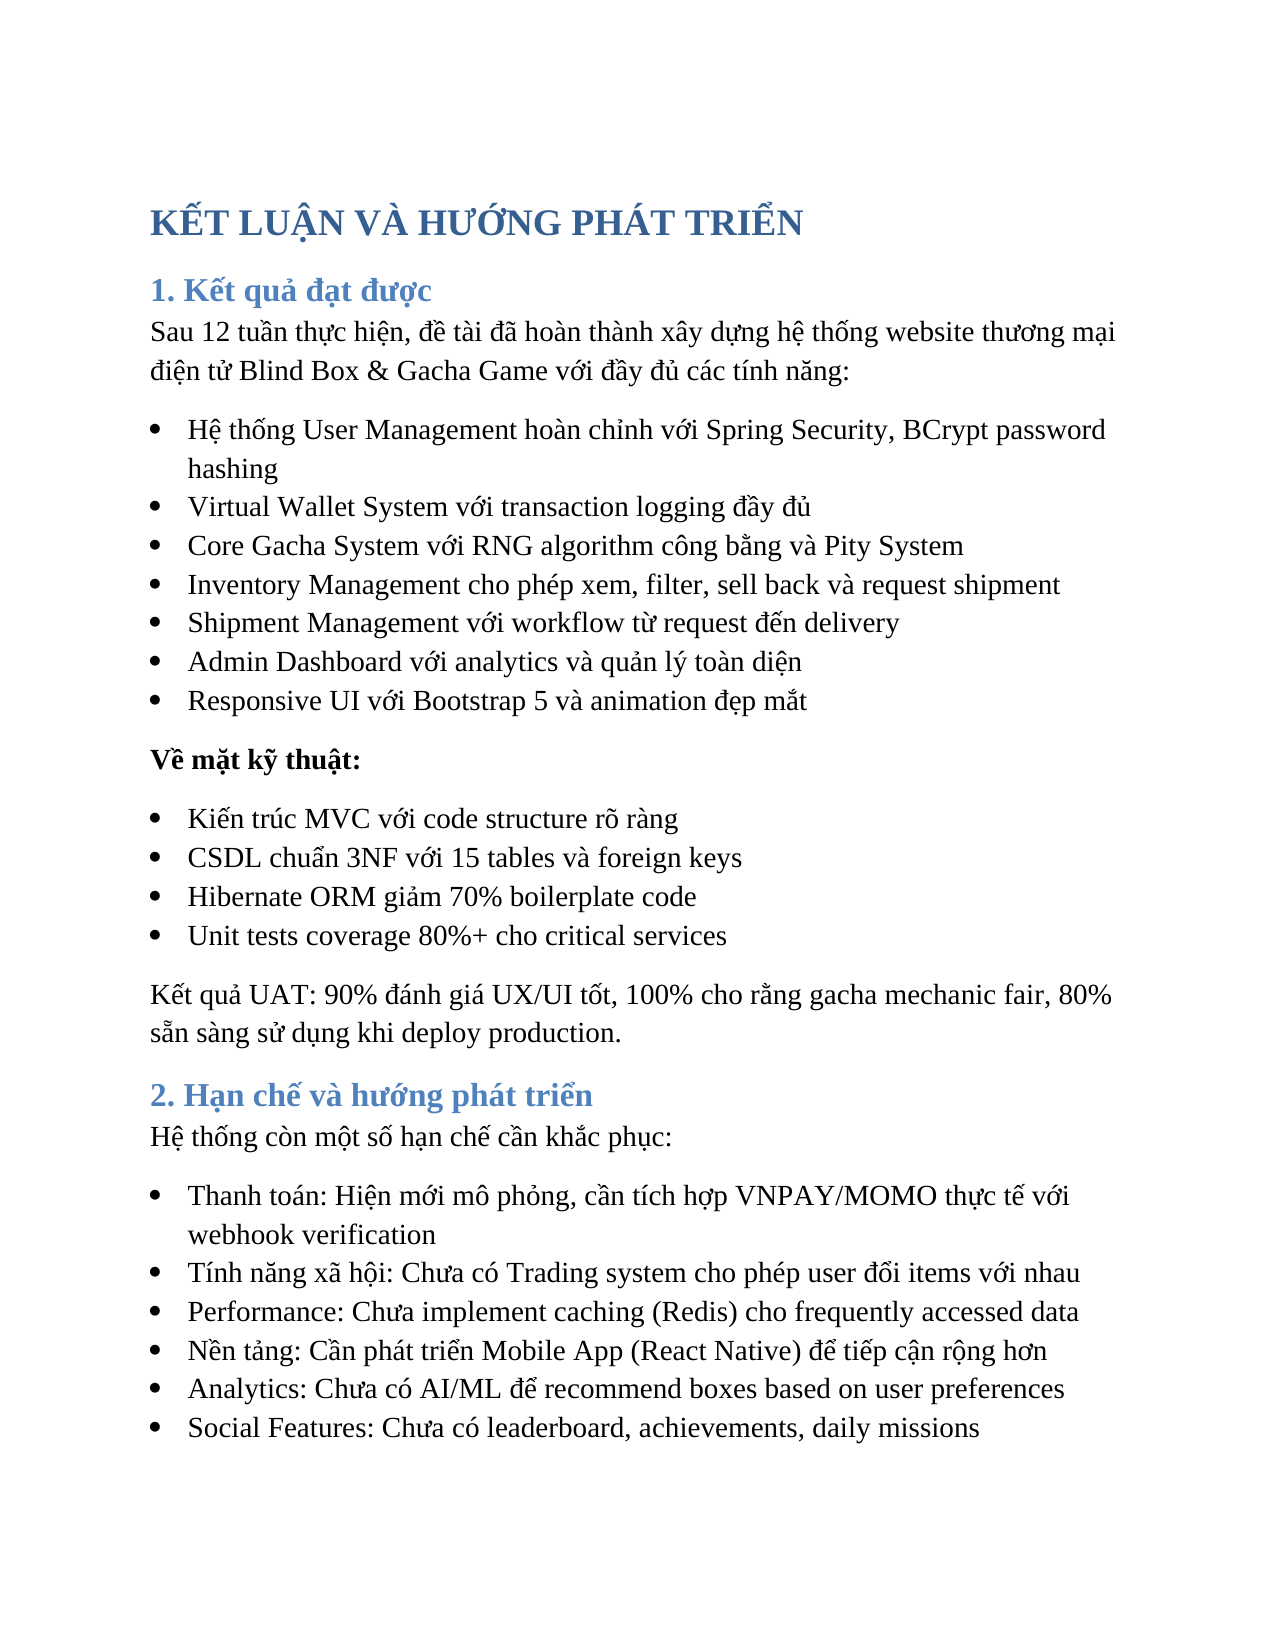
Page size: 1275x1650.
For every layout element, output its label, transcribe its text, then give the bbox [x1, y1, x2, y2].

list Unit tests coverage 80%+ cho critical services [150, 918, 1125, 951]
list Inventory Management cho phép xem, filter, sell back và request shipment [150, 567, 1125, 601]
list Analytics: Chưa có AI/ML để recommend boxes based on user preferences [150, 1372, 1125, 1405]
list Responsive UI với Bootstrap 5 và animation đẹp mắt [150, 683, 1125, 716]
text Sau 12 tuần thực hiện, đề tài đã hoàn thành xây dựng hệ thống website thương mại điện tử Blind Box & Gacha Game với đầy đủ các tính năng: [150, 314, 1125, 387]
subtitle 2. Hạn chế và hướng phát triển [150, 1075, 1125, 1113]
list Kiến trúc MVC với code structure rõ ràng [150, 802, 1125, 835]
subtitle KẾT LUẬN VÀ HƯỚNG PHÁT TRIỂN [150, 200, 1125, 243]
list Hệ thống User Management hoàn chỉnh với Spring Security, BCrypt password hashing [150, 412, 1125, 484]
list Hibernate ORM giảm 70% boilerplate code [150, 879, 1125, 913]
list Admin Dashboard với analytics và quản lý toàn diện [150, 644, 1125, 678]
list Tính năng xã hội: Chưa có Trading system cho phép user đổi items với nhau [150, 1256, 1125, 1289]
list Shipment Management với workflow từ request đến delivery [150, 606, 1125, 639]
list CSDL chuẩn 3NF với 15 tables và foreign keys [150, 840, 1125, 874]
subtitle 1. Kết quả đạt được [150, 270, 1125, 309]
list Thanh toán: Hiện mới mô phỏng, cần tích hợp VNPAY/MOMO thực tế với webhook verification [150, 1178, 1125, 1251]
text Kết quả UAT: 90% đánh giá UX/UI tốt, 100% cho rằng gacha mechanic fair, 80% sẵn sàng sử dụng khi deploy production. [150, 977, 1125, 1049]
text Hệ thống còn một số hạn chế cần khắc phục: [150, 1119, 1125, 1153]
list Performance: Chưa implement caching (Redis) cho frequently accessed data [150, 1294, 1125, 1328]
text Về mặt kỹ thuật: [150, 742, 1125, 776]
list Social Features: Chưa có leaderboard, achievements, daily missions [150, 1410, 1125, 1444]
list Nền tảng: Cần phát triển Mobile App (React Native) để tiếp cận rộng hơn [150, 1333, 1125, 1367]
list Core Gacha System với RNG algorithm công bằng và Pity System [150, 528, 1125, 562]
list Virtual Wallet System với transaction logging đầy đủ [150, 489, 1125, 523]
